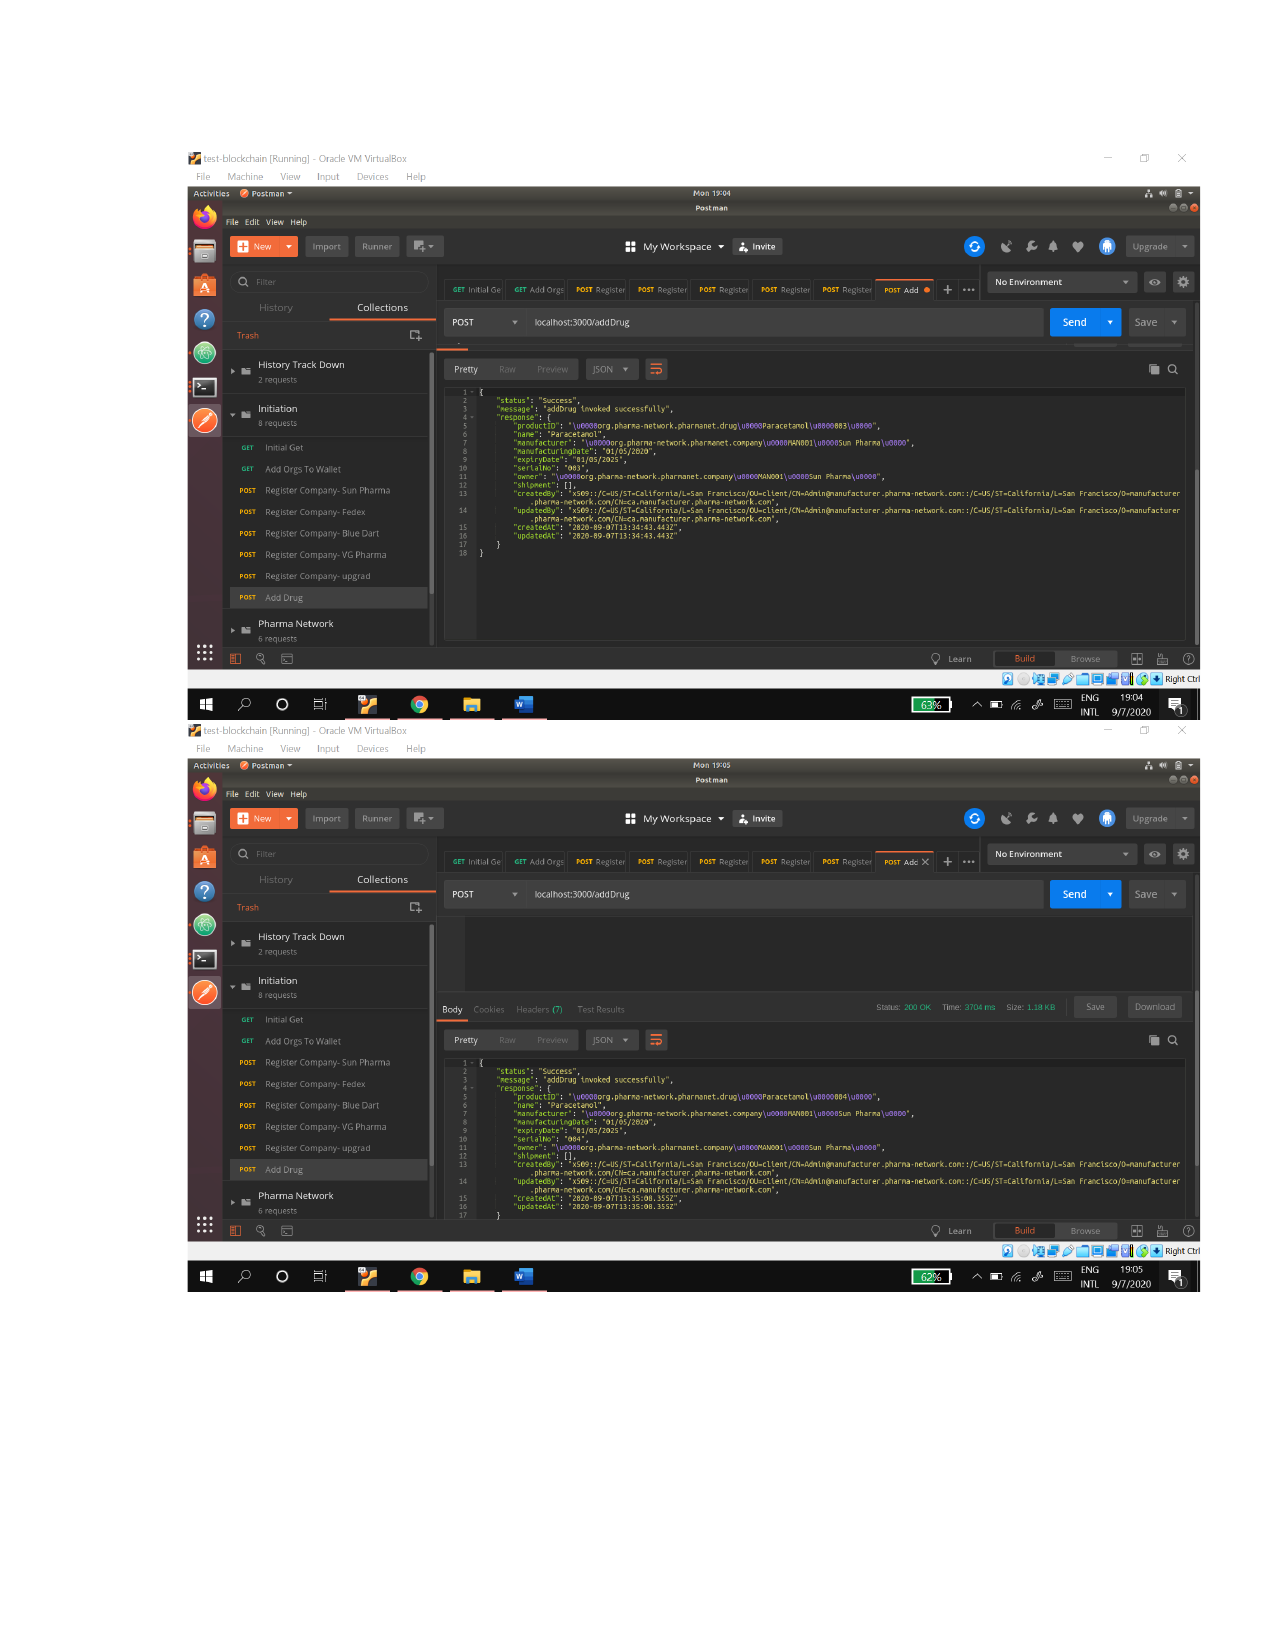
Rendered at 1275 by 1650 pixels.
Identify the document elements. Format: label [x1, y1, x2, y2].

picture [187, 150, 1200, 720]
picture [187, 721, 1200, 1292]
list [150, 150, 1125, 1291]
